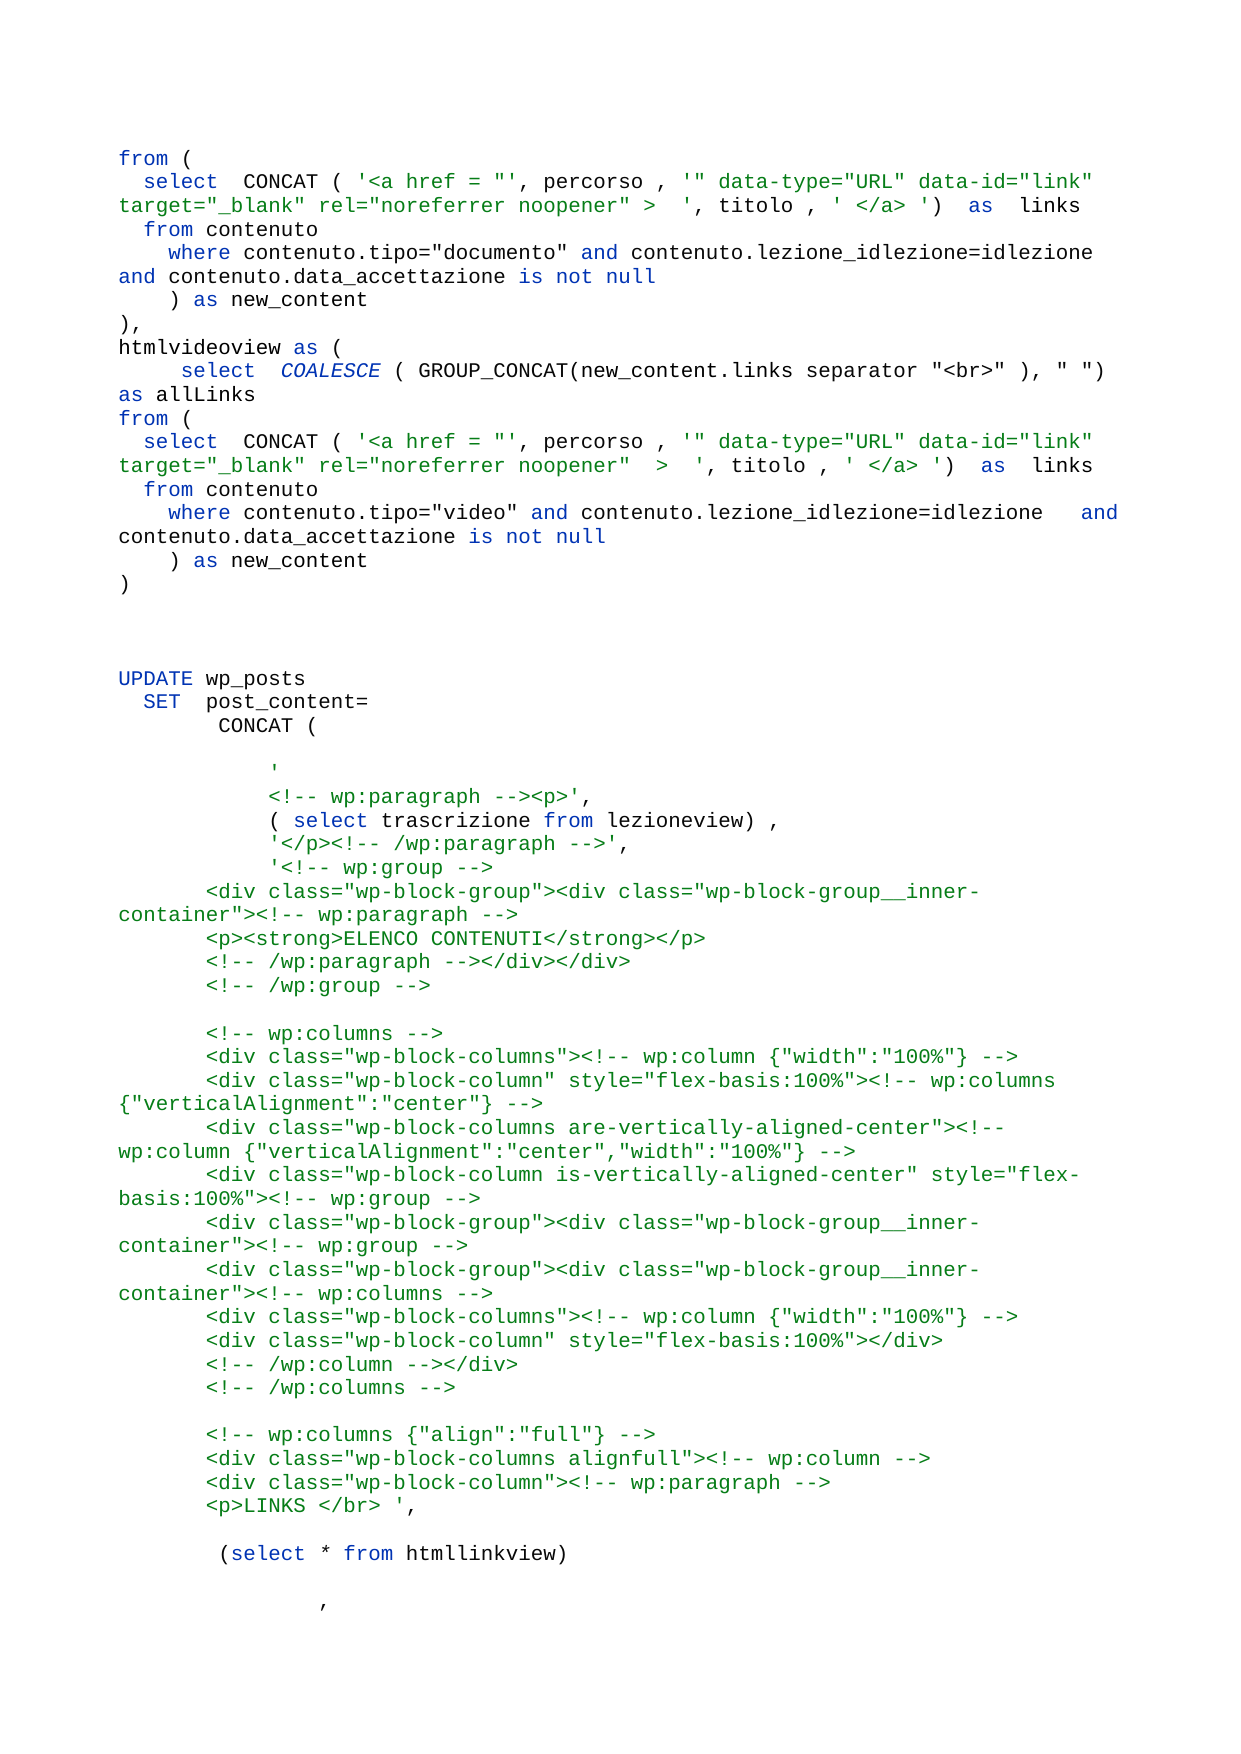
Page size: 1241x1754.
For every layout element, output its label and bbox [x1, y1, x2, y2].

text [118, 148, 1122, 1614]
